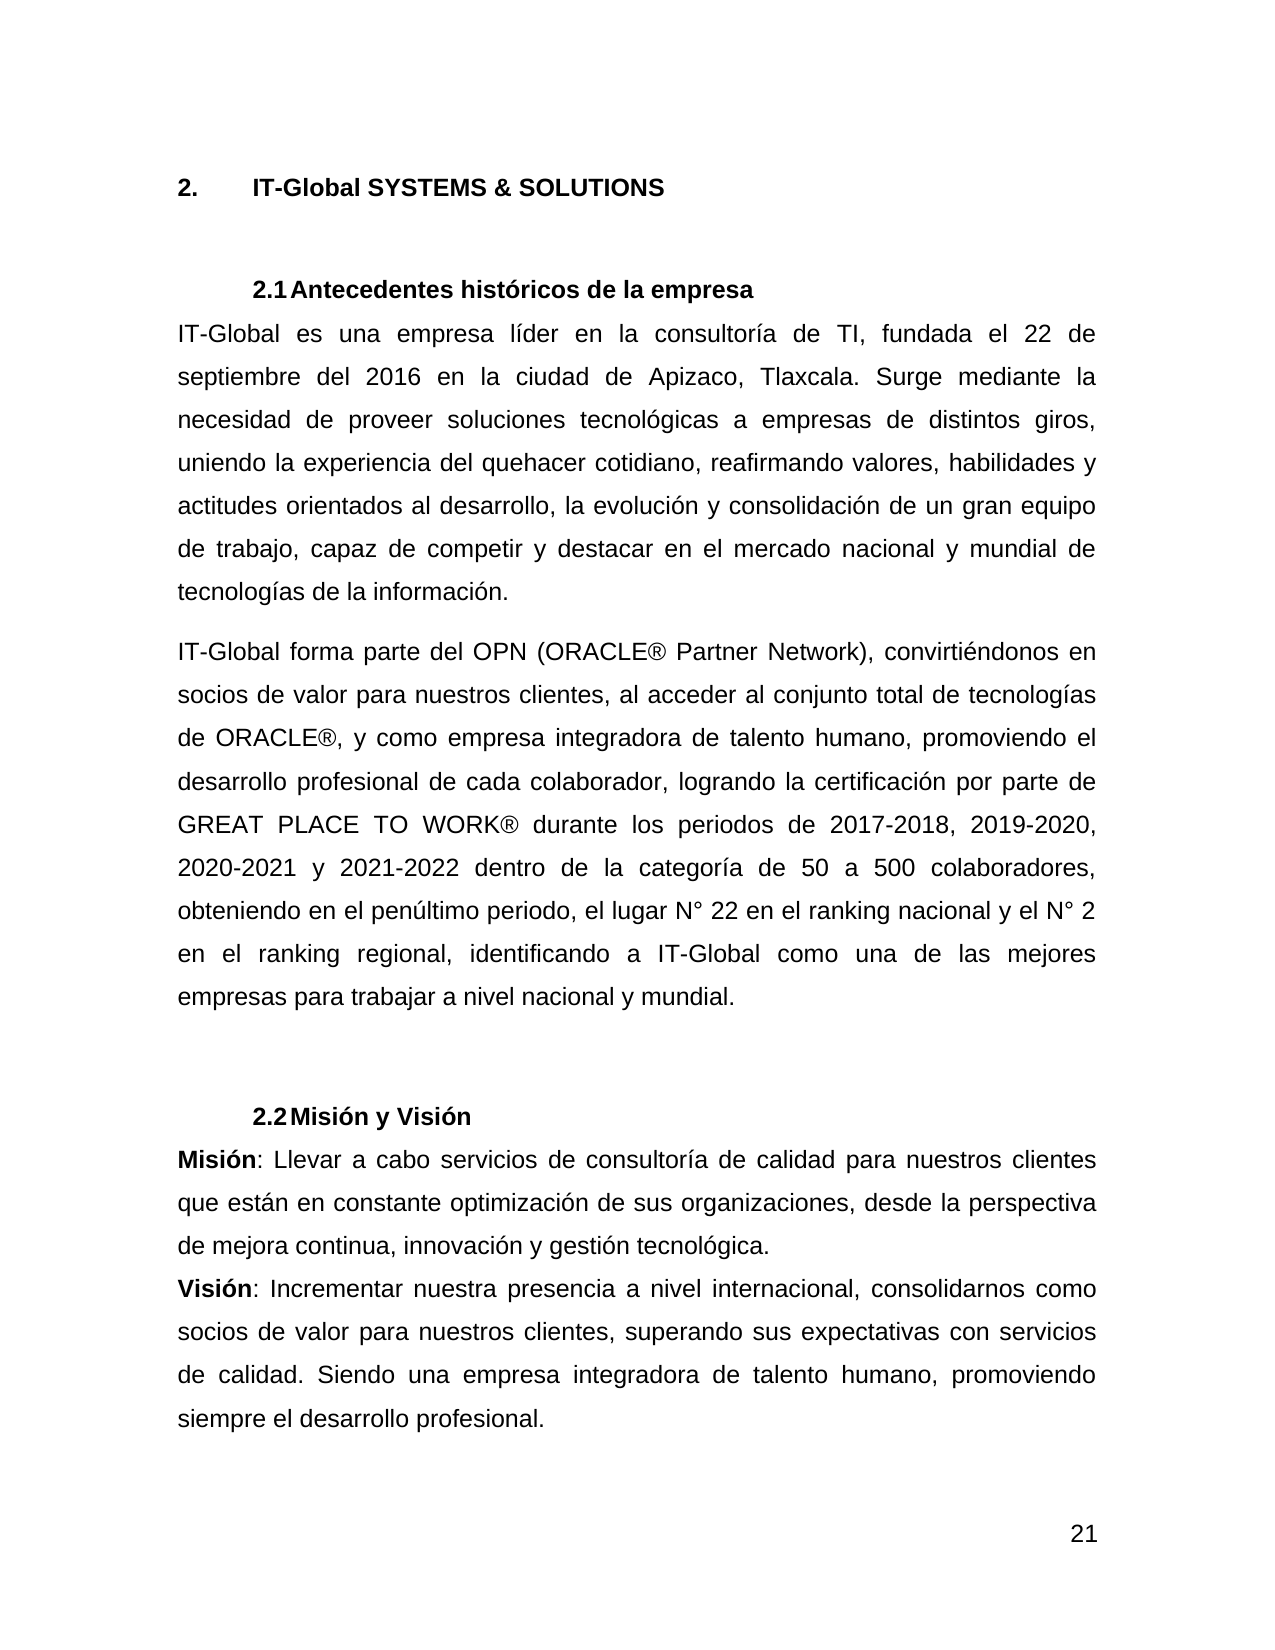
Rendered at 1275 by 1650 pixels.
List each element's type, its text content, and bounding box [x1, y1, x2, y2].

text IT-Global forma parte del OPN (ORACLE® Partner Network), convirtiéndonos en socios de valor para nuestros clientes, al acceder al conjunto total de tecnologías de ORACLE®, y como empresa integradora de talento humano, promoviendo el desarrollo profesional de cada colaborador, logrando la certificación por parte de GREAT PLACE TO WORK® durante los periodos de 2017-2018, 2019-2020, 2020-2021 y 2021-2022 dentro de la categoría de 50 a 500 colaboradores, obteniendo en el penúltimo periodo, el lugar N° 22 en el ranking nacional y el N° 2 en el ranking regional, identificando a IT-Global como una de las mejores empresas para trabajar a nivel nacional y mundial. [177, 637, 1098, 1011]
text Misión: Llevar a cabo servicios de consultoría de calidad para nuestros clientes que están en constante optimización de sus organizaciones, desde la perspectiva de mejora continua, innovación y gestión tecnológica. [177, 1145, 1098, 1260]
text Visión: Incrementar nuestra presencia a nivel internacional, consolidarnos como socios de valor para nuestros clientes, superando sus expectativas con servicios de calidad. Siendo una empresa integradora de talento humano, promoviendo siempre el desarrollo profesional. [177, 1274, 1098, 1432]
list Misión y Visión [252, 1102, 1098, 1131]
list Antecedentes históricos de la empresa [252, 276, 1098, 304]
subtitle IT-Global SYSTEMS & SOLUTIONS [177, 173, 1098, 201]
text IT-Global es una empresa líder en la consultoría de TI, fundada el 22 de septiembre del 2016 en la ciudad de Apizaco, Tlaxcala. Surge mediante la necesidad de proveer soluciones tecnológicas a empresas de distintos giros, uniendo la experiencia del quehacer cotidiano, reafirmando valores, habilidades y actitudes orientados al desarrollo, la evolución y consolidación de un gran equipo de trabajo, capaz de competir y destacar en el mercado nacional y mundial de tecnologías de la información. [177, 319, 1098, 606]
